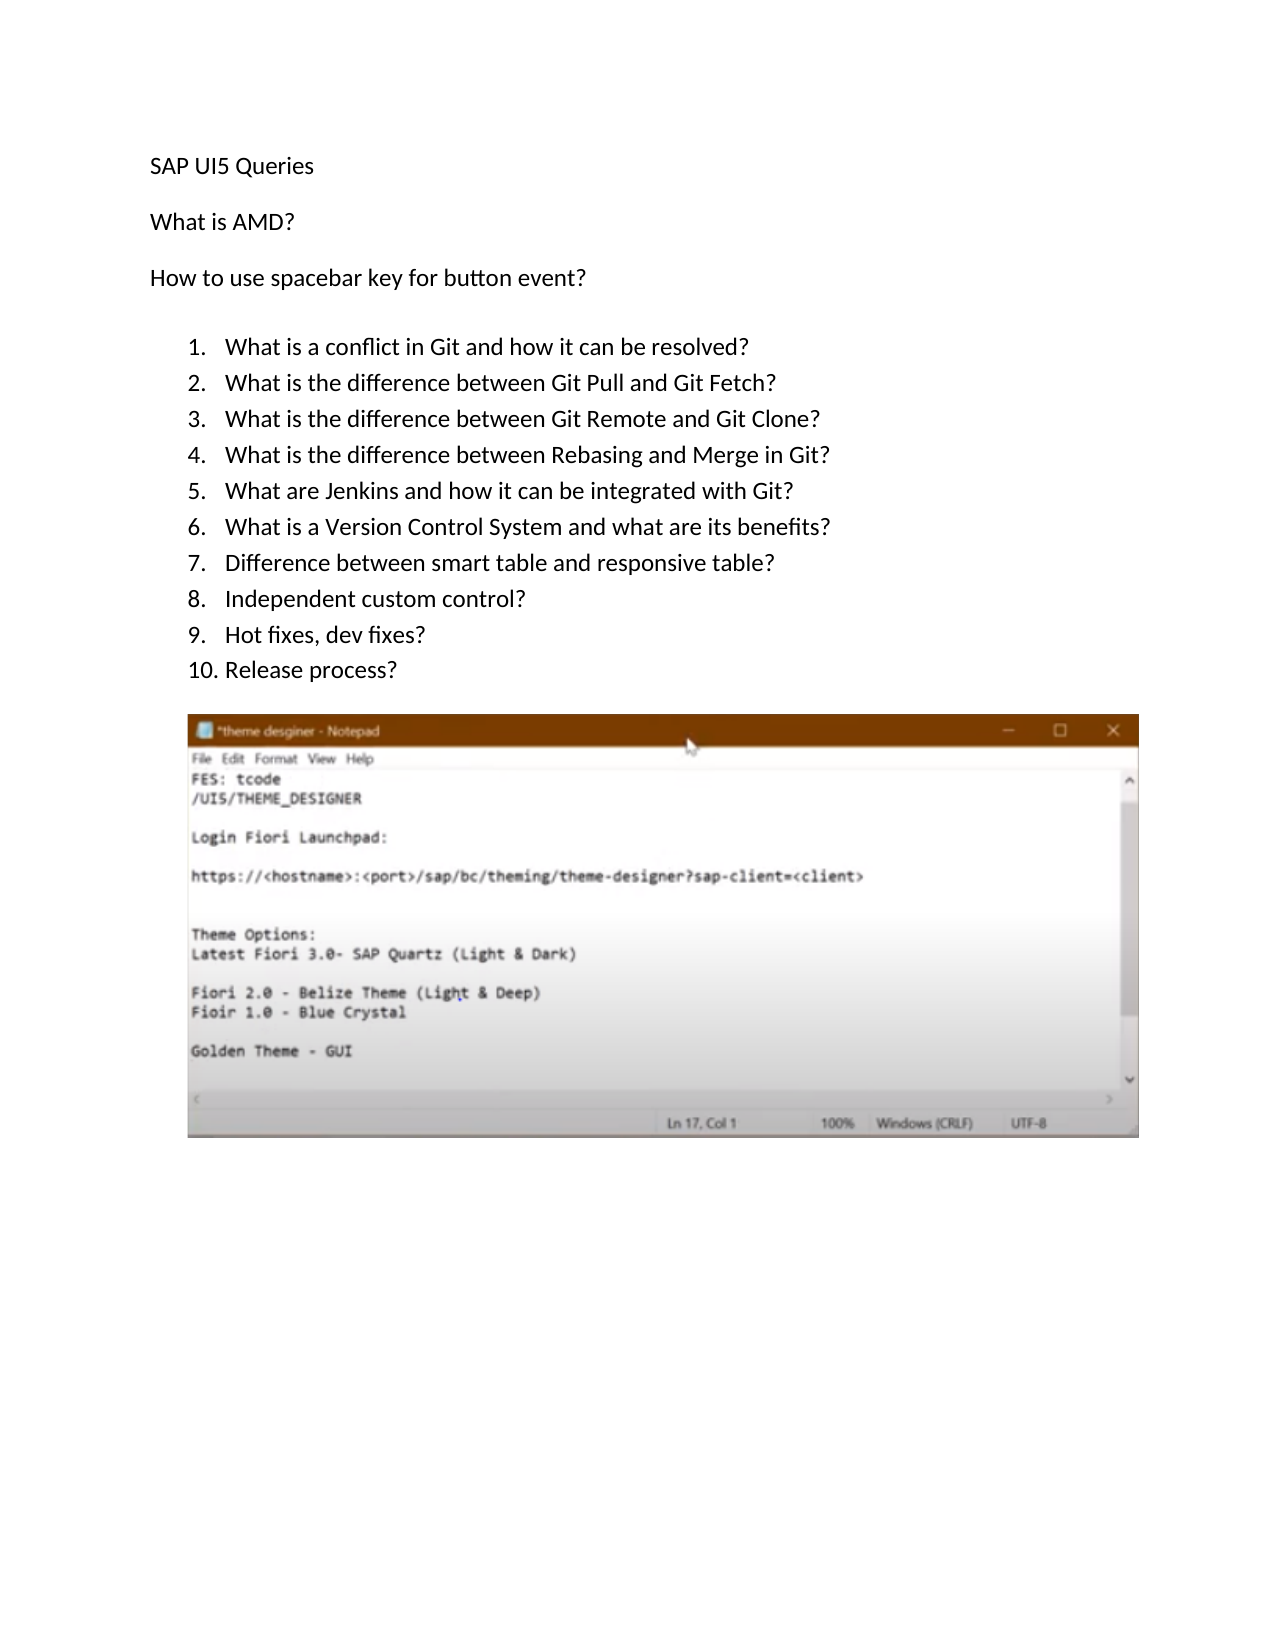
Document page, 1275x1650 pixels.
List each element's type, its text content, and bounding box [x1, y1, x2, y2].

list What is the difference between Git Pull and Git Fetch? [187, 362, 1125, 398]
list What is a Version Control System and what are its benefits? [187, 506, 1125, 541]
list What are Jenkins and how it can be integrated with Git? [187, 469, 1125, 506]
picture [187, 714, 1139, 1138]
list Independent custom control? [187, 577, 1125, 613]
list What is the difference between Rebasing and Merge in Git? [187, 434, 1125, 469]
list What is the difference between Git Remote and Git Clone? [187, 398, 1125, 434]
text SAP UI5 Queries [150, 150, 1125, 181]
list Difference between smart table and responsive table? [187, 541, 1125, 577]
list Hot fixes, dev fixes? [187, 613, 1125, 649]
text How to use spacebar key for button event? [150, 262, 1125, 292]
list What is a conflict in Git and how it can be resolved? [187, 326, 1125, 362]
list Release process? [187, 649, 1125, 685]
text What is AMD? [150, 206, 1125, 236]
